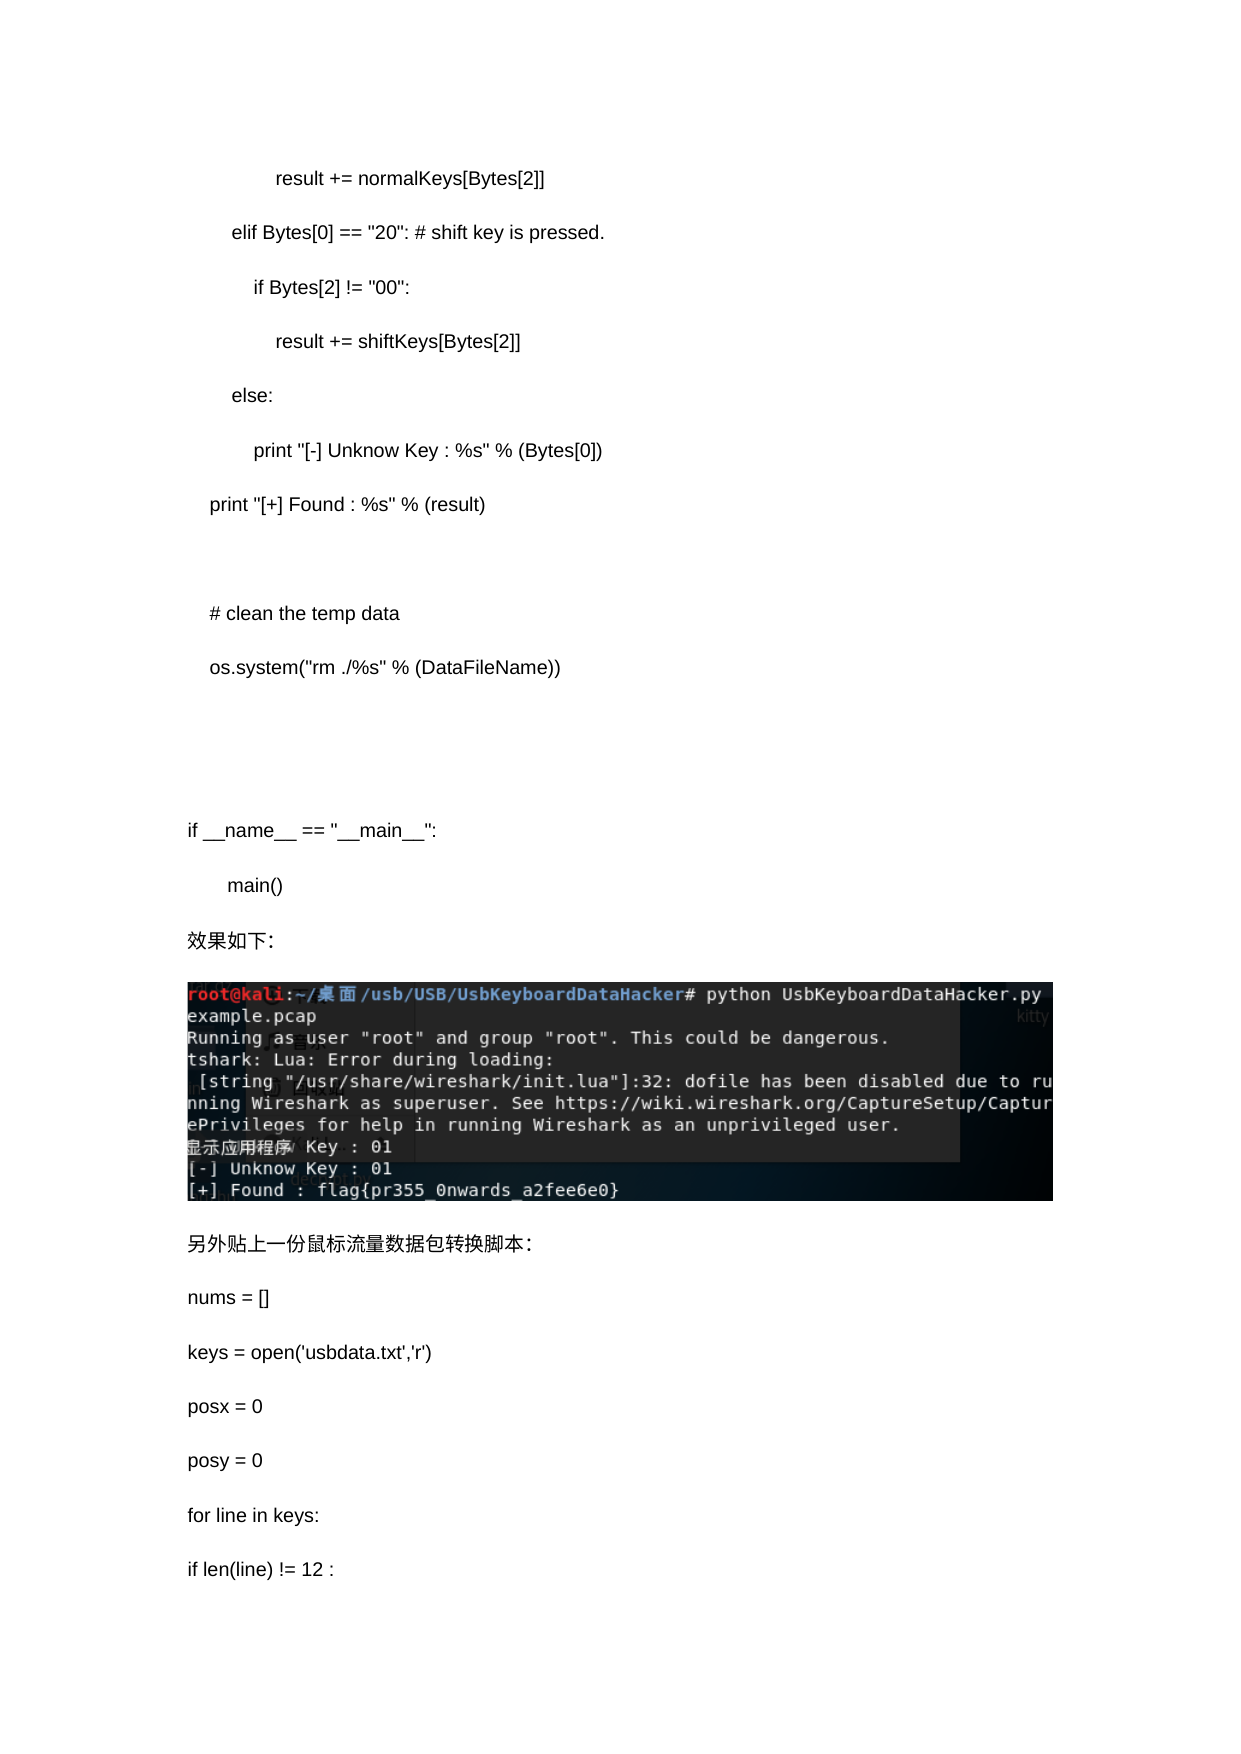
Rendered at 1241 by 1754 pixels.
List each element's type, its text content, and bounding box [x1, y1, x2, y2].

text if __name__ == "__main__": [187, 814, 1053, 847]
text nums = [] [187, 1281, 1053, 1314]
text 效果如下： [187, 923, 1053, 956]
text for line in keys: [187, 1499, 1053, 1531]
text result += normalKeys[Bytes[2]] [187, 162, 1053, 194]
text posx = 0 [187, 1390, 1053, 1423]
text result += shiftKeys[Bytes[2]] [187, 325, 1053, 358]
text print "[+] Found : %s" % (result) [187, 488, 1053, 521]
text else: [187, 379, 1053, 412]
text main() [187, 869, 1053, 901]
text elif Bytes[0] == "20": # shift key is pressed. [187, 216, 1053, 249]
text os.system("rm ./%s" % (DataFileName)) [187, 651, 1053, 684]
text keys = open('usbdata.txt','r') [187, 1336, 1053, 1368]
text # clean the temp data [187, 597, 1053, 629]
text print "[-] Unknow Key : %s" % (Bytes[0]) [187, 434, 1053, 466]
picture [187, 982, 1053, 1201]
text if len(line) != 12 : [187, 1553, 1053, 1586]
text posy = 0 [187, 1444, 1053, 1477]
text if Bytes[2] != "00": [187, 271, 1053, 303]
text 另外贴上一份鼠标流量数据包转换脚本： [187, 1227, 1053, 1259]
